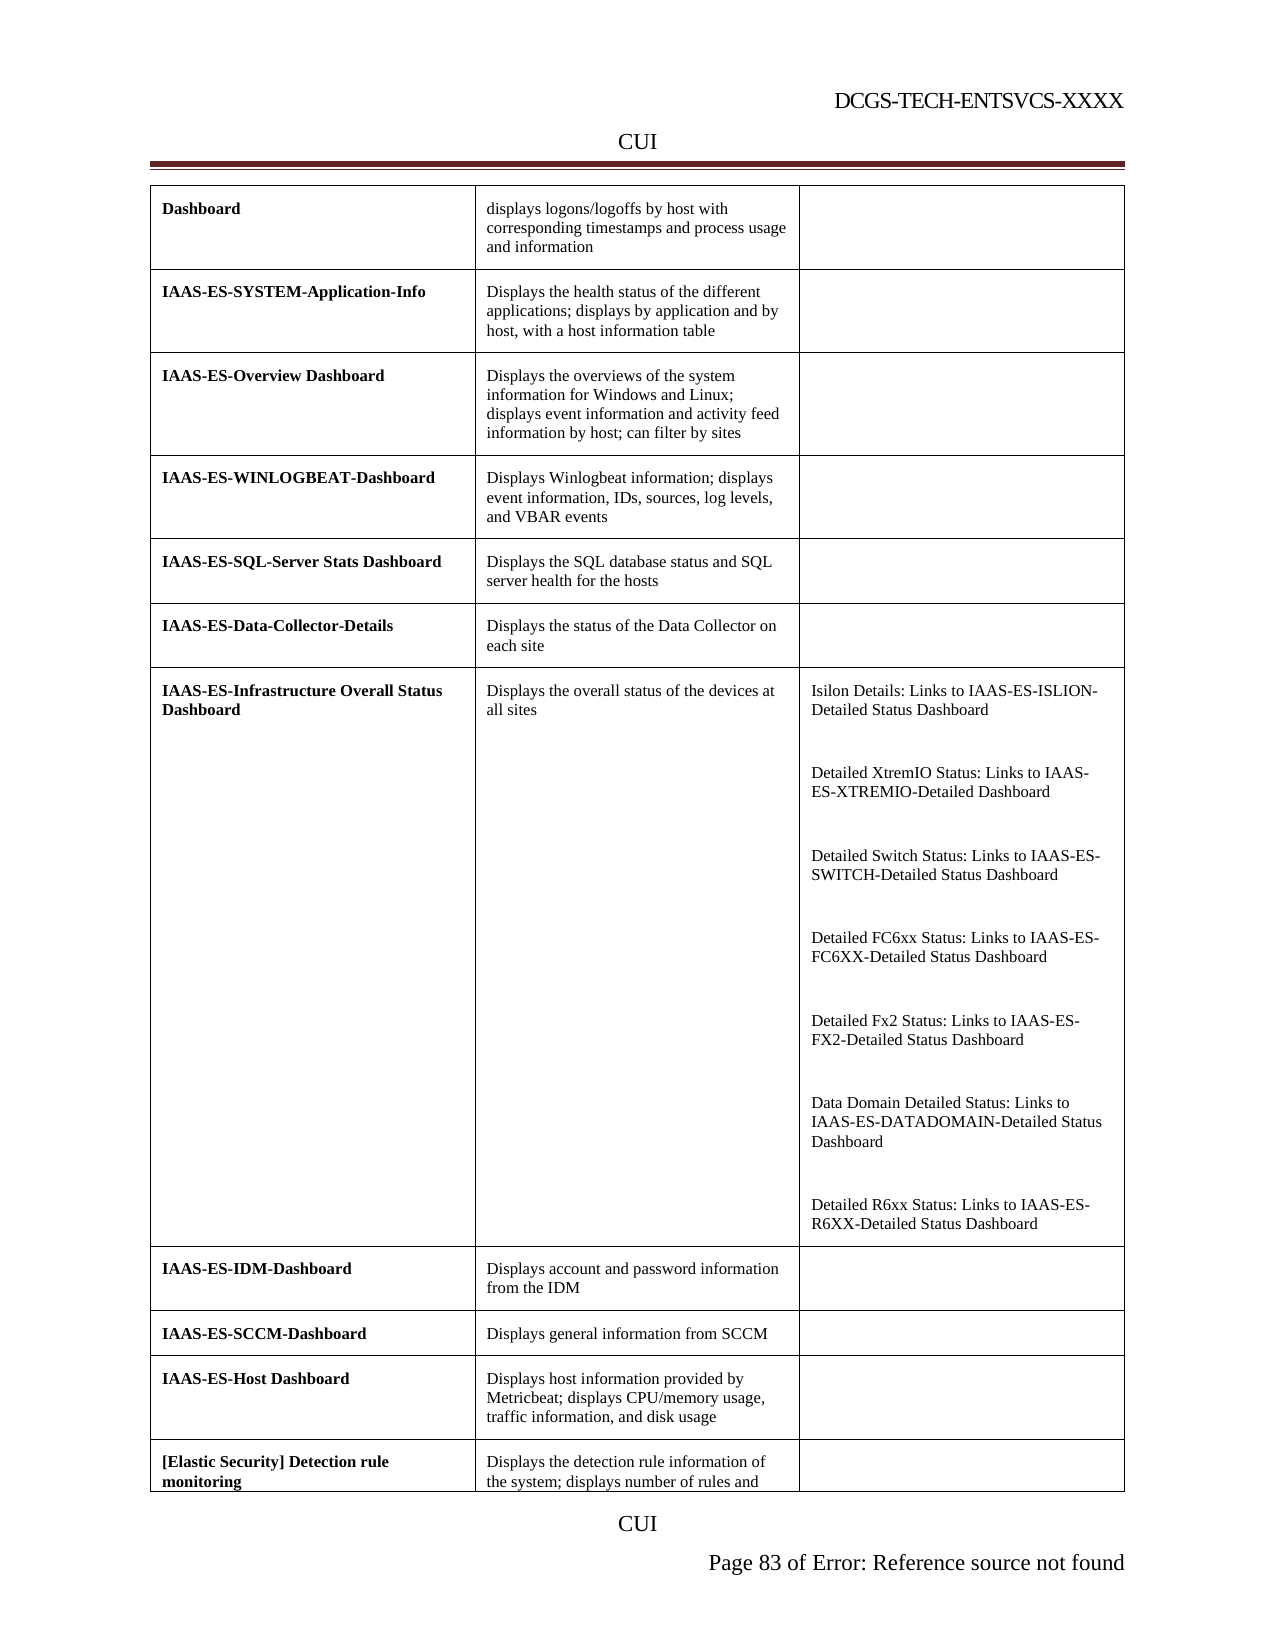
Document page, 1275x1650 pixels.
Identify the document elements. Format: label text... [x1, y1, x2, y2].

table_cell IAAS-ES-Host Dashboard [151, 1356, 475, 1439]
table_cell Displays general information from SCCM [476, 1311, 799, 1355]
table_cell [476, 186, 799, 268]
table_cell IAAS-ES-SCCM-Dashboard [151, 1311, 475, 1355]
table_cell Displays the health status of the different applications; displays by application and by host, with a host information table [476, 270, 799, 352]
table_cell IAAS-ES-Overview Dashboard [151, 353, 475, 455]
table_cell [151, 186, 475, 268]
table_cell [800, 1356, 1124, 1439]
table_cell [800, 1440, 1124, 1491]
table_cell [800, 1247, 1124, 1310]
table_cell Displays the overall status of the devices at all sites [476, 668, 799, 1246]
table_cell IAAS-ES-WINLOGBEAT-Dashboard [151, 456, 475, 538]
table_cell IAAS-ES-IDM-Dashboard [151, 1247, 475, 1310]
table_cell Displays account and password information from the IDM [476, 1247, 799, 1310]
table_cell [800, 270, 1124, 352]
table_cell [800, 353, 1124, 455]
table_cell [800, 1311, 1124, 1355]
table_cell Displays the SQL database status and SQL server health for the hosts [476, 539, 799, 603]
table_cell Displays the status of the Data Collector on each site [476, 604, 799, 667]
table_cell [476, 1440, 799, 1491]
table_cell Isilon Details: Links to IAAS-ES-ISLION-Detailed Status Dashboard Detailed XtremIO Status: Links to IAAS-ES-XTREMIO-Detailed Dashboard Detailed Switch Status: Links to IAAS-ES-SWITCH-Detailed Status Dashboard Detailed FC6xx Status: Links to IAAS-ES-FC6XX-Detailed Status Dashboard Detailed Fx2 Status: Links to IAAS-ES-FX2-Detailed Status Dashboard Data Domain Detailed Status: Links to IAAS-ES-DATADOMAIN-Detailed Status Dashboard Detailed R6xx Status: Links to IAAS-ES-R6XX-Detailed Status Dashboard [800, 668, 1124, 1246]
table_cell Displays host information provided by Metricbeat; displays CPU/memory usage, traffic information, and disk usage [476, 1356, 799, 1439]
table_cell IAAS-ES-Infrastructure Overall Status Dashboard [151, 668, 475, 1246]
table_cell Displays the overviews of the system information for Windows and Linux; displays event information and activity feed information by host; can filter by sites [476, 353, 799, 455]
table_cell [800, 186, 1124, 268]
table_cell [800, 604, 1124, 667]
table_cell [151, 1440, 475, 1491]
table_cell [800, 539, 1124, 603]
table_cell IAAS-ES-Data-Collector-Details [151, 604, 475, 667]
table_cell [800, 456, 1124, 538]
table_cell IAAS-ES-SQL-Server Stats Dashboard [151, 539, 475, 603]
table_cell Displays Winlogbeat information; displays event information, IDs, sources, log levels, and VBAR events [476, 456, 799, 538]
table_cell IAAS-ES-SYSTEM-Application-Info [151, 270, 475, 352]
